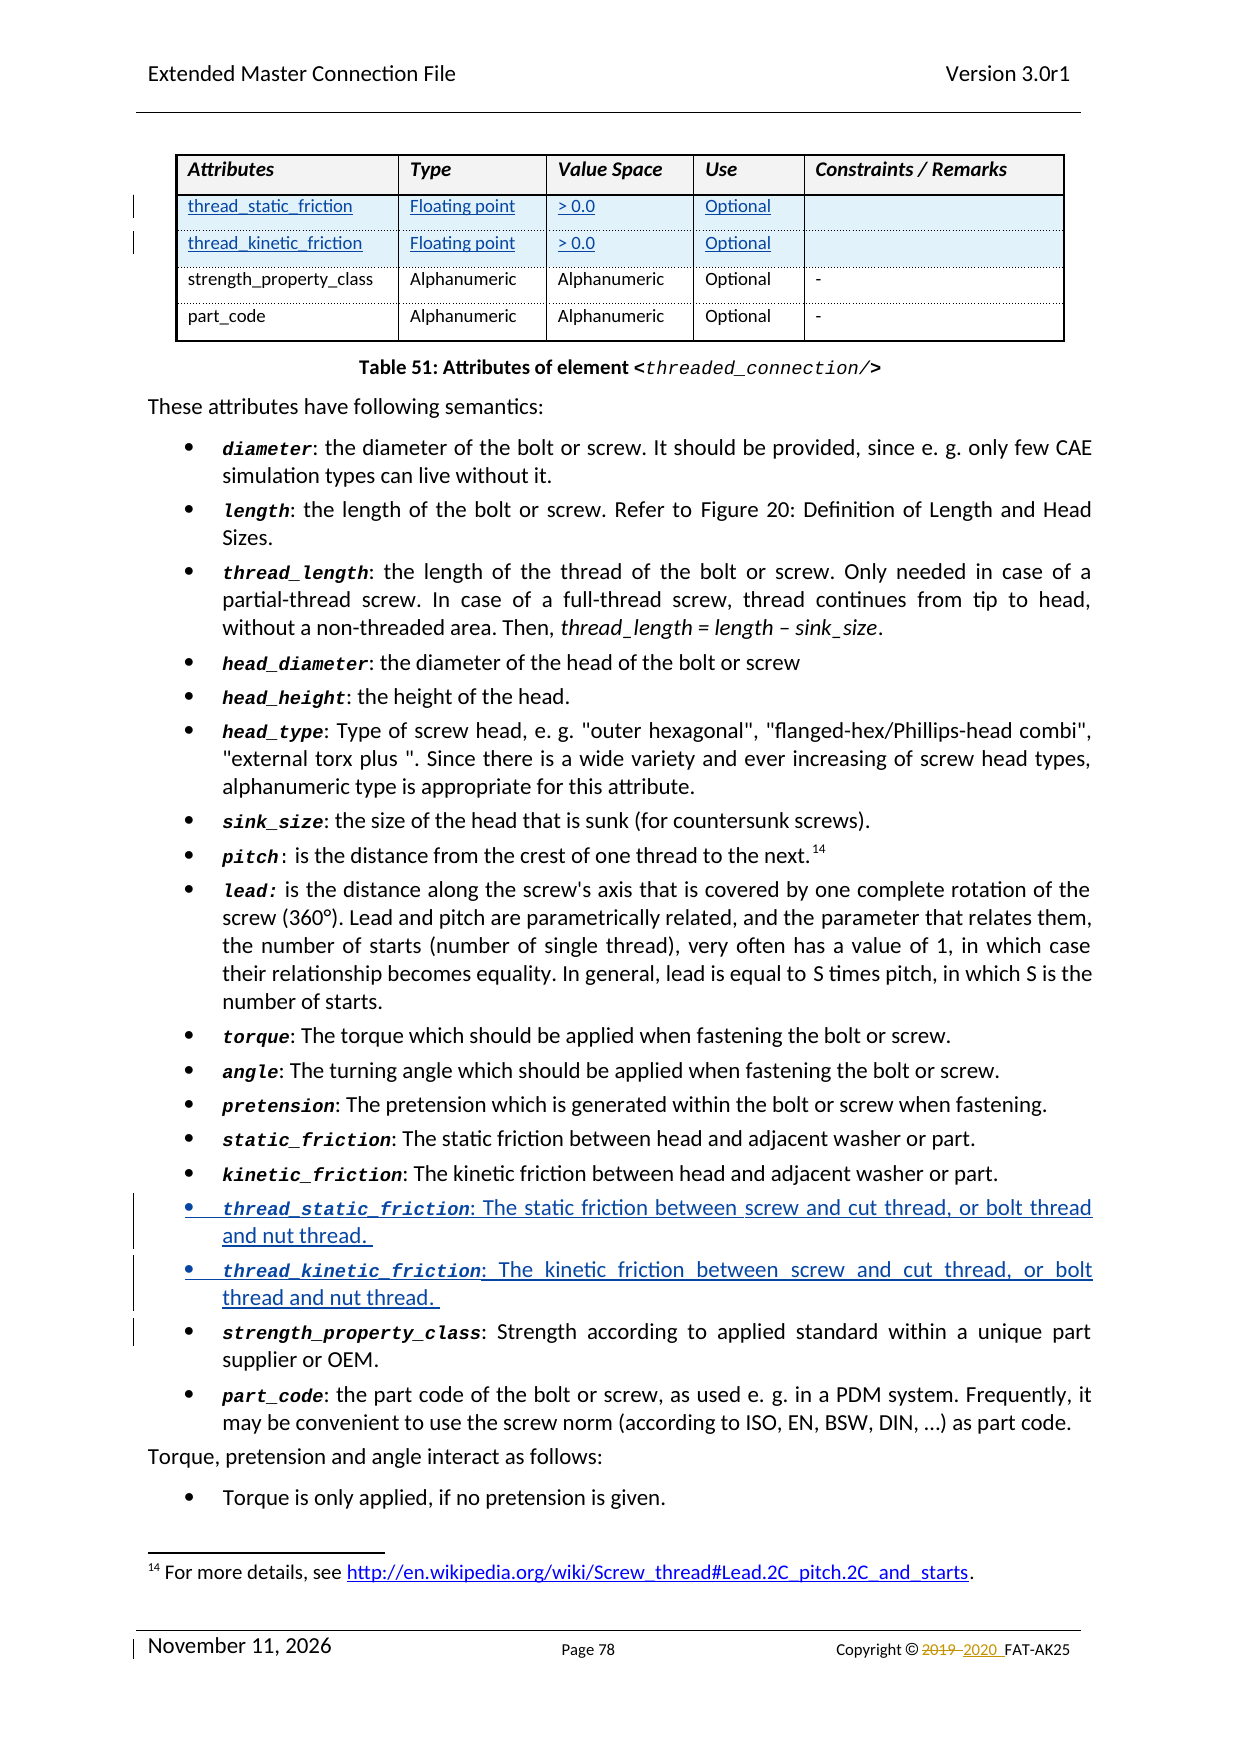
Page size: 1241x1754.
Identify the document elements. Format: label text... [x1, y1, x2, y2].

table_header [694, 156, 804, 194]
list kinetic_friction: The kinetic friction between head and adjacent washer or part. [185, 1159, 1092, 1187]
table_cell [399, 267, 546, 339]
list torque: The torque which should be applied when fastening the bolt or screw. [185, 1022, 1092, 1049]
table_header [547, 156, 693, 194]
text Torque, pretension and angle interact as follows: [148, 1442, 1092, 1470]
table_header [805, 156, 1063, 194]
list sink_size: the size of the head that is sunk (for countersunk screws). [185, 807, 1092, 835]
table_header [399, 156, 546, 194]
list diameter: the diameter of the bolt or screw. It should be provided, since e. g. only few CAE simulation types can live without it. [185, 433, 1092, 489]
list angle: The turning angle which should be applied when fastening the bolt or screw. [185, 1056, 1092, 1084]
list lead: is the distance along the screw's axis that is covered by one complete rotation of the screw (360°). Lead and pitch are parametrically related, and the parameter that relates them, the number of starts (number of single thread), very often has a value of 1, in which case their relationship becomes equality. In general, lead is equal to S times pitch, in which S is the number of starts. [185, 875, 1092, 1015]
list part_code: the part code of the bolt or screw, as used e. g. in a PDM system. Frequently, it may be convenient to use the screw norm (according to ISO, EN, BSW, DIN, …) as part code. [185, 1380, 1092, 1436]
list thread_length: the length of the thread of the bolt or screw. Only needed in case of a partial-thread screw. In case of a full-thread screw, thread continues from tip to head, without a non-threaded area. Then, thread_length = length – sink_size. [185, 557, 1092, 642]
list head_diameter: the diameter of the head of the bolt or screw [185, 648, 1092, 676]
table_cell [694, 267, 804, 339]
text These attributes have following semantics: [148, 392, 1092, 420]
list strength_property_class: Strength according to applied standard within a unique part supplier or OEM. [185, 1317, 1092, 1373]
list pitch: is the distance from the crest of one thread to the next. [185, 841, 1092, 869]
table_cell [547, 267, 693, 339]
list length: the length of the bolt or screw. Refer to Figure 20: Definition of Length and Head Sizes. [185, 495, 1092, 551]
list static_friction: The static friction between head and adjacent washer or part. [185, 1124, 1092, 1152]
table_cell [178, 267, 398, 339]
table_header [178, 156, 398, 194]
list Torque is only applied, if no pretension is given. [185, 1483, 1092, 1511]
list head_type: Type of screw head, e. g. "outer hexagonal", "flanged-hex/Phillips-head combi", "external torx plus ". Since there is a wide variety and ever increasing of screw head types, alphanumeric type is appropriate for this attribute. [185, 716, 1092, 800]
list pretension: The pretension which is generated within the bolt or screw when fastening. [185, 1090, 1092, 1118]
list head_height: the height of the head. [185, 682, 1092, 710]
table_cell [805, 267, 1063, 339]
